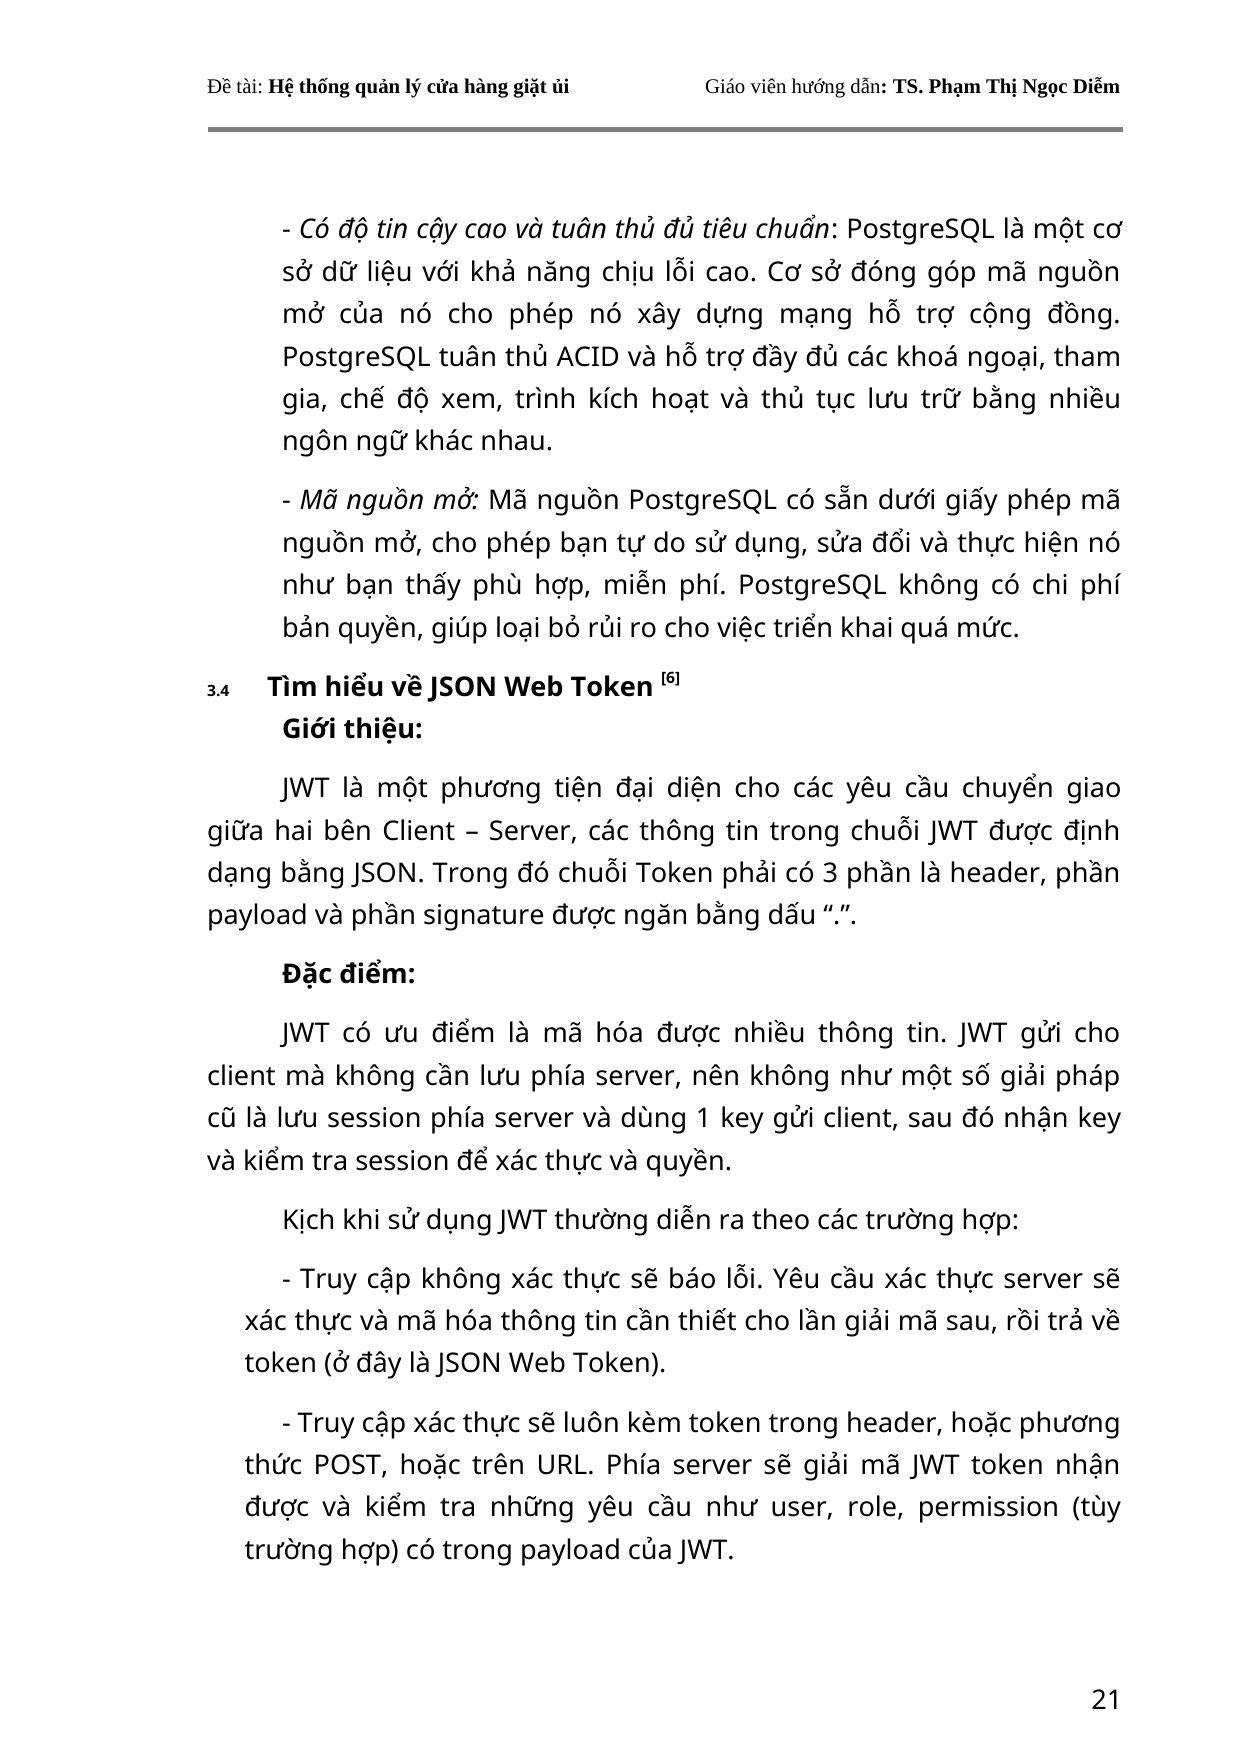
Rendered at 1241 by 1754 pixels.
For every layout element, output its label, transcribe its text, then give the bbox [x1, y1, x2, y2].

text JWT có ưu điểm là mã hóa được nhiều thông tin. JWT gửi cho client mà không cần lưu phía server, nên không như một số giải pháp cũ là lưu session phía server và dùng 1 key gửi client, sau đó nhận key và kiểm tra session để xác thực và quyền. [207, 1014, 1122, 1178]
text Kịch khi sử dụng JWT thường diễn ra theo các trường hợp: [207, 1200, 1122, 1237]
text - Mã nguồn mở: Mã nguồn PostgreSQL có sẵn dưới giấy phép mã nguồn mở, cho phép bạn tự do sử dụng, sửa đổi và thực hiện nó như bạn thấy phù hợp, miễn phí. PostgreSQL không có chi phí bản quyền, giúp loại bỏ rủi ro cho việc triển khai quá mức. [282, 481, 1122, 645]
text Giới thiệu: [207, 709, 1122, 746]
text - Truy cập không xác thực sẽ báo lỗi. Yêu cầu xác thực server sẽ xác thực và mã hóa thông tin cần thiết cho lần giải mã sau, rồi trả về token (ở đây là JSON Web Token). [244, 1259, 1122, 1381]
text JWT là một phương tiện đại diện cho các yêu cầu chuyển giao giữa hai bên Client – Server, các thông tin trong chuỗi JWT được định dạng bằng JSON. Trong đó chuỗi Token phải có 3 phần là header, phần payload và phần signature được ngăn bằng dấu “.”. [207, 768, 1122, 933]
subtitle Tìm hiểu về JSON Web Token [6] [207, 667, 1122, 704]
text - Truy cập xác thực sẽ luôn kèm token trong header, hoặc phương thức POST, hoặc trên URL. Phía server sẽ giải mã JWT token nhận được và kiểm tra những yêu cầu như user, role, permission (tùy trường hợp) có trong payload của JWT. [244, 1403, 1122, 1567]
text - Có độ tin cậy cao và tuân thủ đủ tiêu chuẩn: PostgreSQL là một cơ sở dữ liệu với khả năng chịu lỗi cao. Cơ sở đóng góp mã nguồn mở của nó cho phép nó xây dựng mạng hỗ trợ cộng đồng. PostgreSQL tuân thủ ACID và hỗ trợ đầy đủ các khoá ngoại, tham gia, chế độ xem, trình kích hoạt và thủ tục lưu trữ bằng nhiều ngôn ngữ khác nhau. [282, 210, 1122, 459]
text Đặc điểm: [207, 955, 1122, 992]
